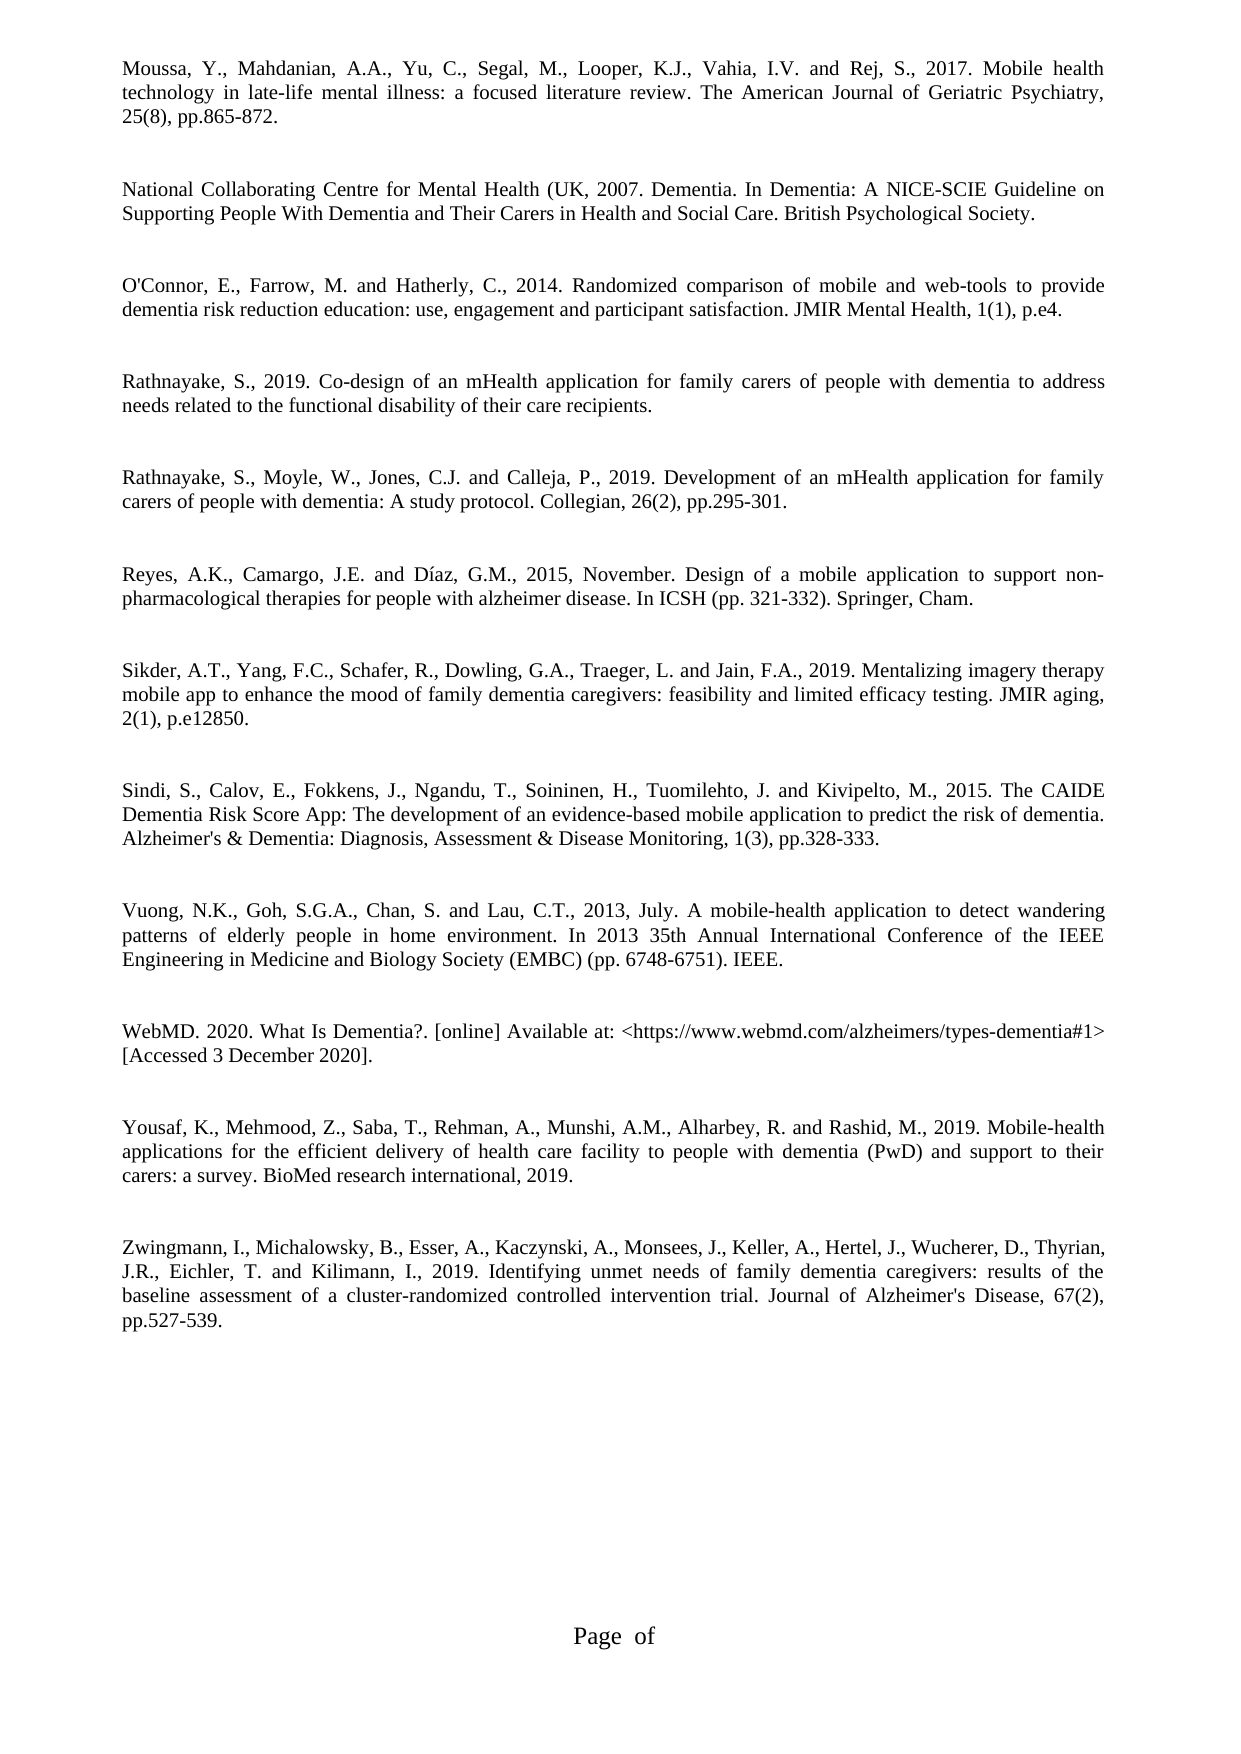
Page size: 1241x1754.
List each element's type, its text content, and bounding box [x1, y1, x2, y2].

text WebMD. 2020. What Is Dementia?. [online] Available at: <https://www.webmd.com/alzheimers/types-dementia#1> [Accessed 3 December 2020]. [122, 1019, 1106, 1067]
text Vuong, N.K., Goh, S.G.A., Chan, S. and Lau, C.T., 2013, July. A mobile-health application to detect wandering patterns of elderly people in home environment. In 2013 35th Annual International Conference of the IEEE Engineering in Medicine and Biology Society (EMBC) (pp. 6748-6751). IEEE. [122, 898, 1106, 971]
text Rathnayake, S., 2019. Co-design of an mHealth application for family carers of people with dementia to address needs related to the functional disability of their care recipients. [122, 369, 1106, 417]
text National Collaborating Centre for Mental Health (UK, 2007. Dementia. In Dementia: A NICE-SCIE Guideline on Supporting People With Dementia and Their Carers in Health and Social Care. British Psychological Society. [122, 177, 1106, 225]
text Zwingmann, I., Michalowsky, B., Esser, A., Kaczynski, A., Monsees, J., Keller, A., Hertel, J., Wucherer, D., Thyrian, J.R., Eichler, T. and Kilimann, I., 2019. Identifying unmet needs of family dementia caregivers: results of the baseline assessment of a cluster-randomized controlled intervention trial. Journal of Alzheimer's Disease, 67(2), pp.527-539. [122, 1235, 1106, 1332]
text Sindi, S., Calov, E., Fokkens, J., Ngandu, T., Soininen, H., Tuomilehto, J. and Kivipelto, M., 2015. The CAIDE Dementia Risk Score App: The development of an evidence‐based mobile application to predict the risk of dementia. Alzheimer's & Dementia: Diagnosis, Assessment & Disease Monitoring, 1(3), pp.328-333. [122, 778, 1106, 850]
text Reyes, A.K., Camargo, J.E. and Díaz, G.M., 2015, November. Design of a mobile application to support non-pharmacological therapies for people with alzheimer disease. In ICSH (pp. 321-332). Springer, Cham. [122, 562, 1106, 610]
text Sikder, A.T., Yang, F.C., Schafer, R., Dowling, G.A., Traeger, L. and Jain, F.A., 2019. Mentalizing imagery therapy mobile app to enhance the mood of family dementia caregivers: feasibility and limited efficacy testing. JMIR aging, 2(1), p.e12850. [122, 658, 1106, 730]
text O'Connor, E., Farrow, M. and Hatherly, C., 2014. Randomized comparison of mobile and web-tools to provide dementia risk reduction education: use, engagement and participant satisfaction. JMIR Mental Health, 1(1), p.e4. [122, 273, 1106, 321]
text Yousaf, K., Mehmood, Z., Saba, T., Rehman, A., Munshi, A.M., Alharbey, R. and Rashid, M., 2019. Mobile-health applications for the efficient delivery of health care facility to people with dementia (PwD) and support to their carers: a survey. BioMed research international, 2019. [122, 1115, 1106, 1187]
text Moussa, Y., Mahdanian, A.A., Yu, C., Segal, M., Looper, K.J., Vahia, I.V. and Rej, S., 2017. Mobile health technology in late-life mental illness: a focused literature review. The American Journal of Geriatric Psychiatry, 25(8), pp.865-872. [122, 56, 1106, 128]
text Rathnayake, S., Moyle, W., Jones, C.J. and Calleja, P., 2019. Development of an mHealth application for family carers of people with dementia: A study protocol. Collegian, 26(2), pp.295-301. [122, 465, 1106, 513]
